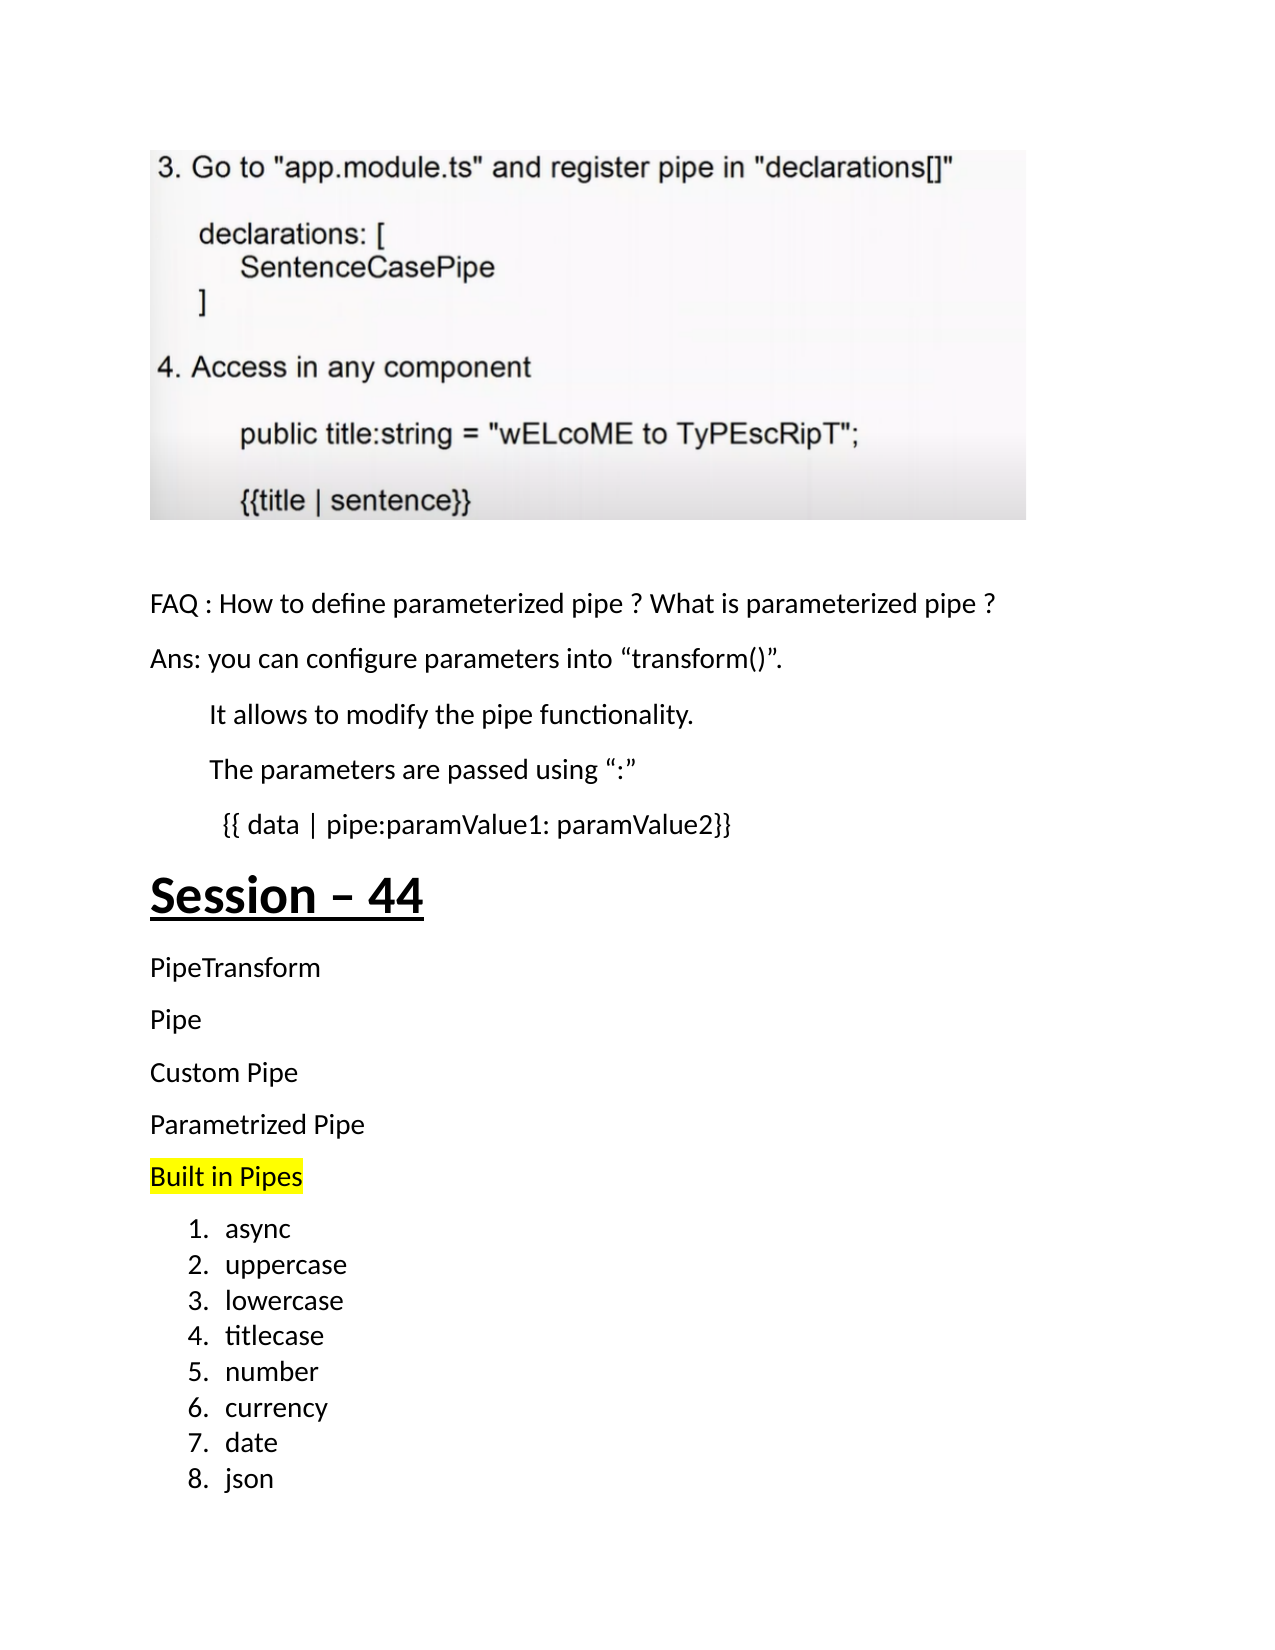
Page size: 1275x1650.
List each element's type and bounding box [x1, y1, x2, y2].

picture [150, 150, 1027, 520]
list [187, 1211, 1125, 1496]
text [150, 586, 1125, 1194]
